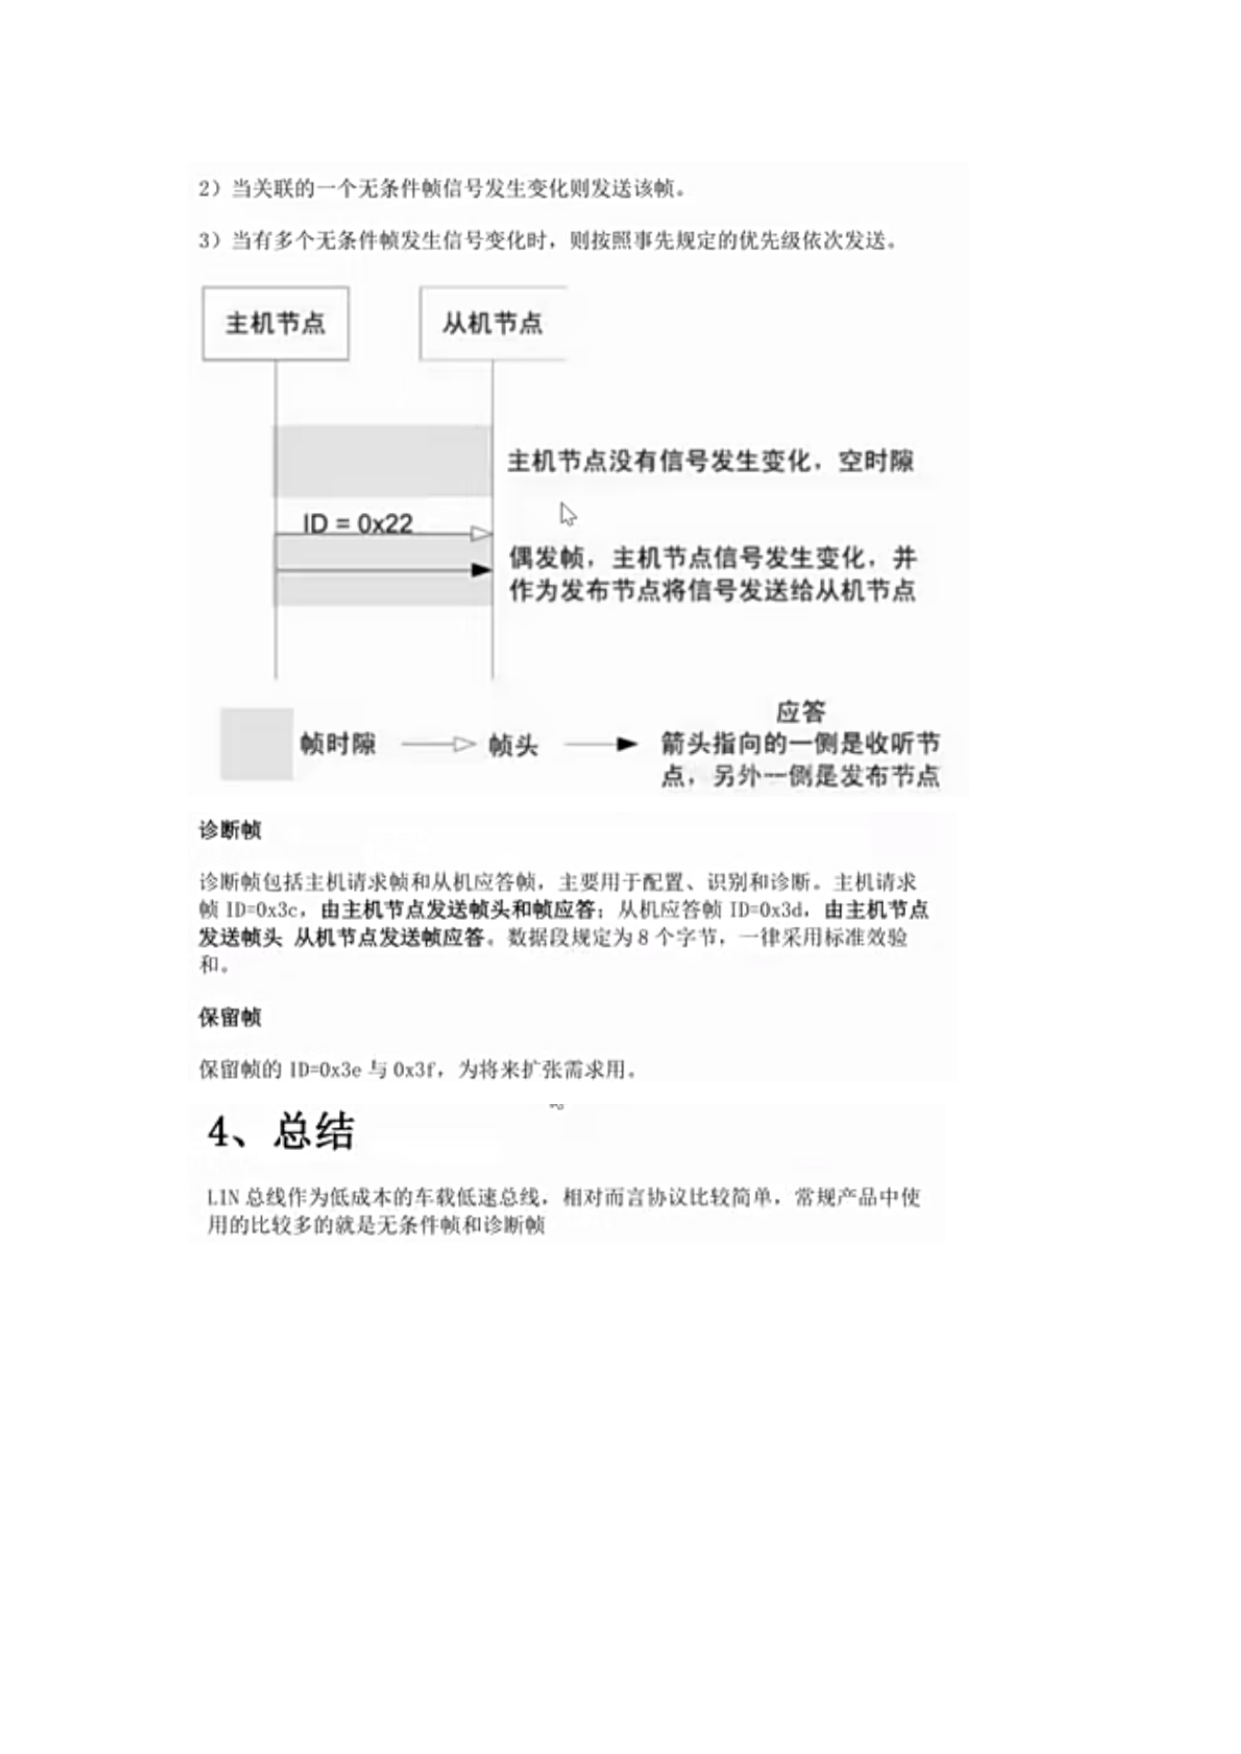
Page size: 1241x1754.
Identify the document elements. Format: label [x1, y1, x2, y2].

picture [187, 162, 969, 797]
picture [187, 812, 958, 1082]
picture [187, 1104, 945, 1243]
